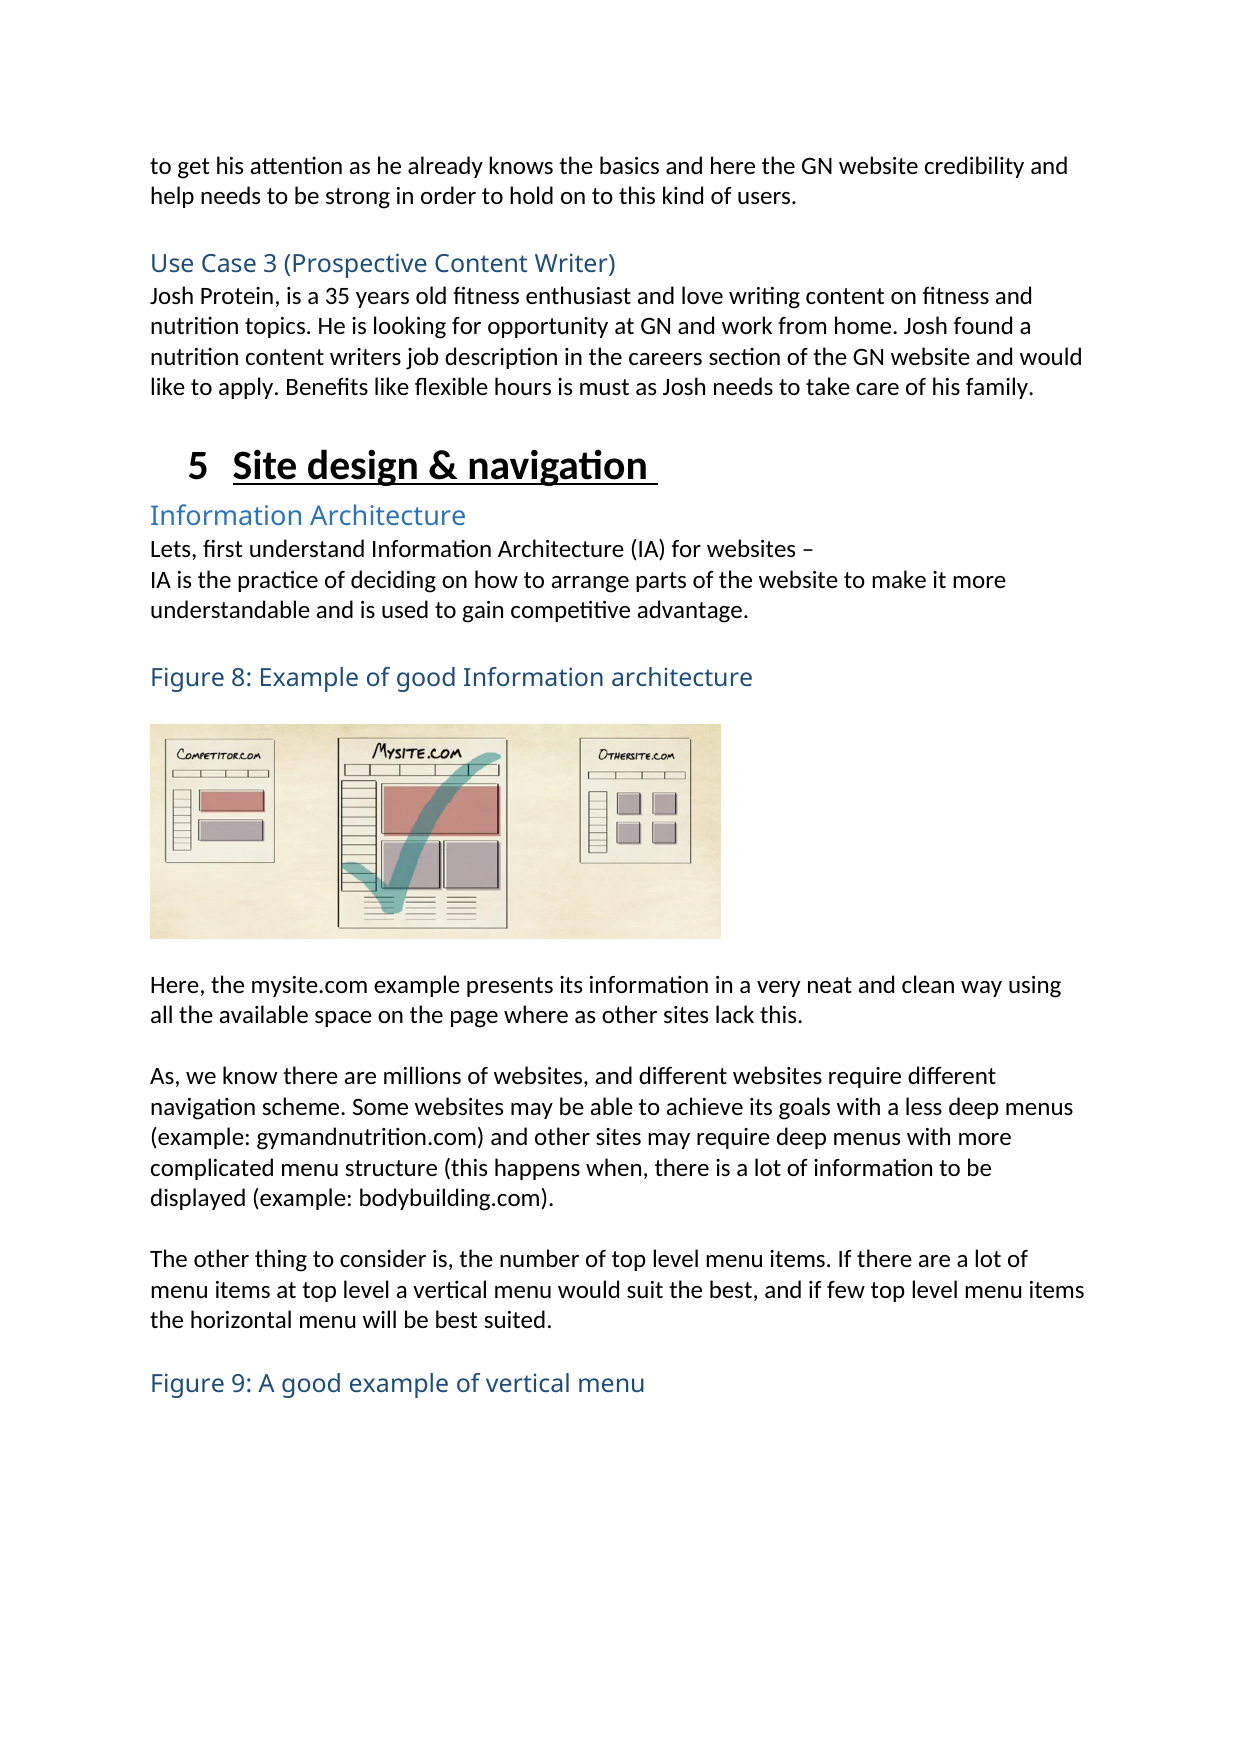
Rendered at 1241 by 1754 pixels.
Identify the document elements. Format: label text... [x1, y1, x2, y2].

text Lets, first understand Information Architecture (IA) for websites – [150, 533, 1090, 564]
text The other thing to consider is, the number of top level menu items. If there are a lot of menu items at top level a vertical menu would suit the best, and if few top level menu items the horizontal menu will be best suited. [150, 1243, 1090, 1335]
picture [150, 724, 721, 939]
text As, we know there are millions of websites, and different websites require different navigation scheme. Some websites may be able to achieve its goals with a less deep menus (example: gymandnutrition.com) and other sites may require deep menus with more complicated menu structure (this happens when, there is a lot of information to be displayed (example: bodybuilding.com). [150, 1060, 1090, 1213]
subtitle Figure 8: Example of good Information architecture [150, 659, 1090, 694]
subtitle Information Architecture [150, 496, 1090, 533]
text Here, the mysite.com example presents its information in a very neat and clean way using all the available space on the page where as other sites lack this. [150, 969, 1090, 1030]
subtitle Site design & navigation [187, 439, 1090, 490]
subtitle Use Case 3 (Prospective Content Writer) [150, 246, 1090, 280]
text IA is the practice of deciding on how to arrange parts of the website to make it more understandable and is used to gain competitive advantage. [150, 564, 1090, 625]
text Josh Protein, is a 35 years old fitness enthusiast and love writing content on fitness and nutrition topics. He is looking for opportunity at GN and work from home. Josh found a nutrition content writers job description in the careers section of the GN website and would like to apply. Benefits like flexible hours is must as Josh needs to take care of his family. [150, 280, 1090, 402]
text Figure 9: A good example of vertical menu [150, 1366, 1090, 1399]
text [150, 150, 1090, 211]
